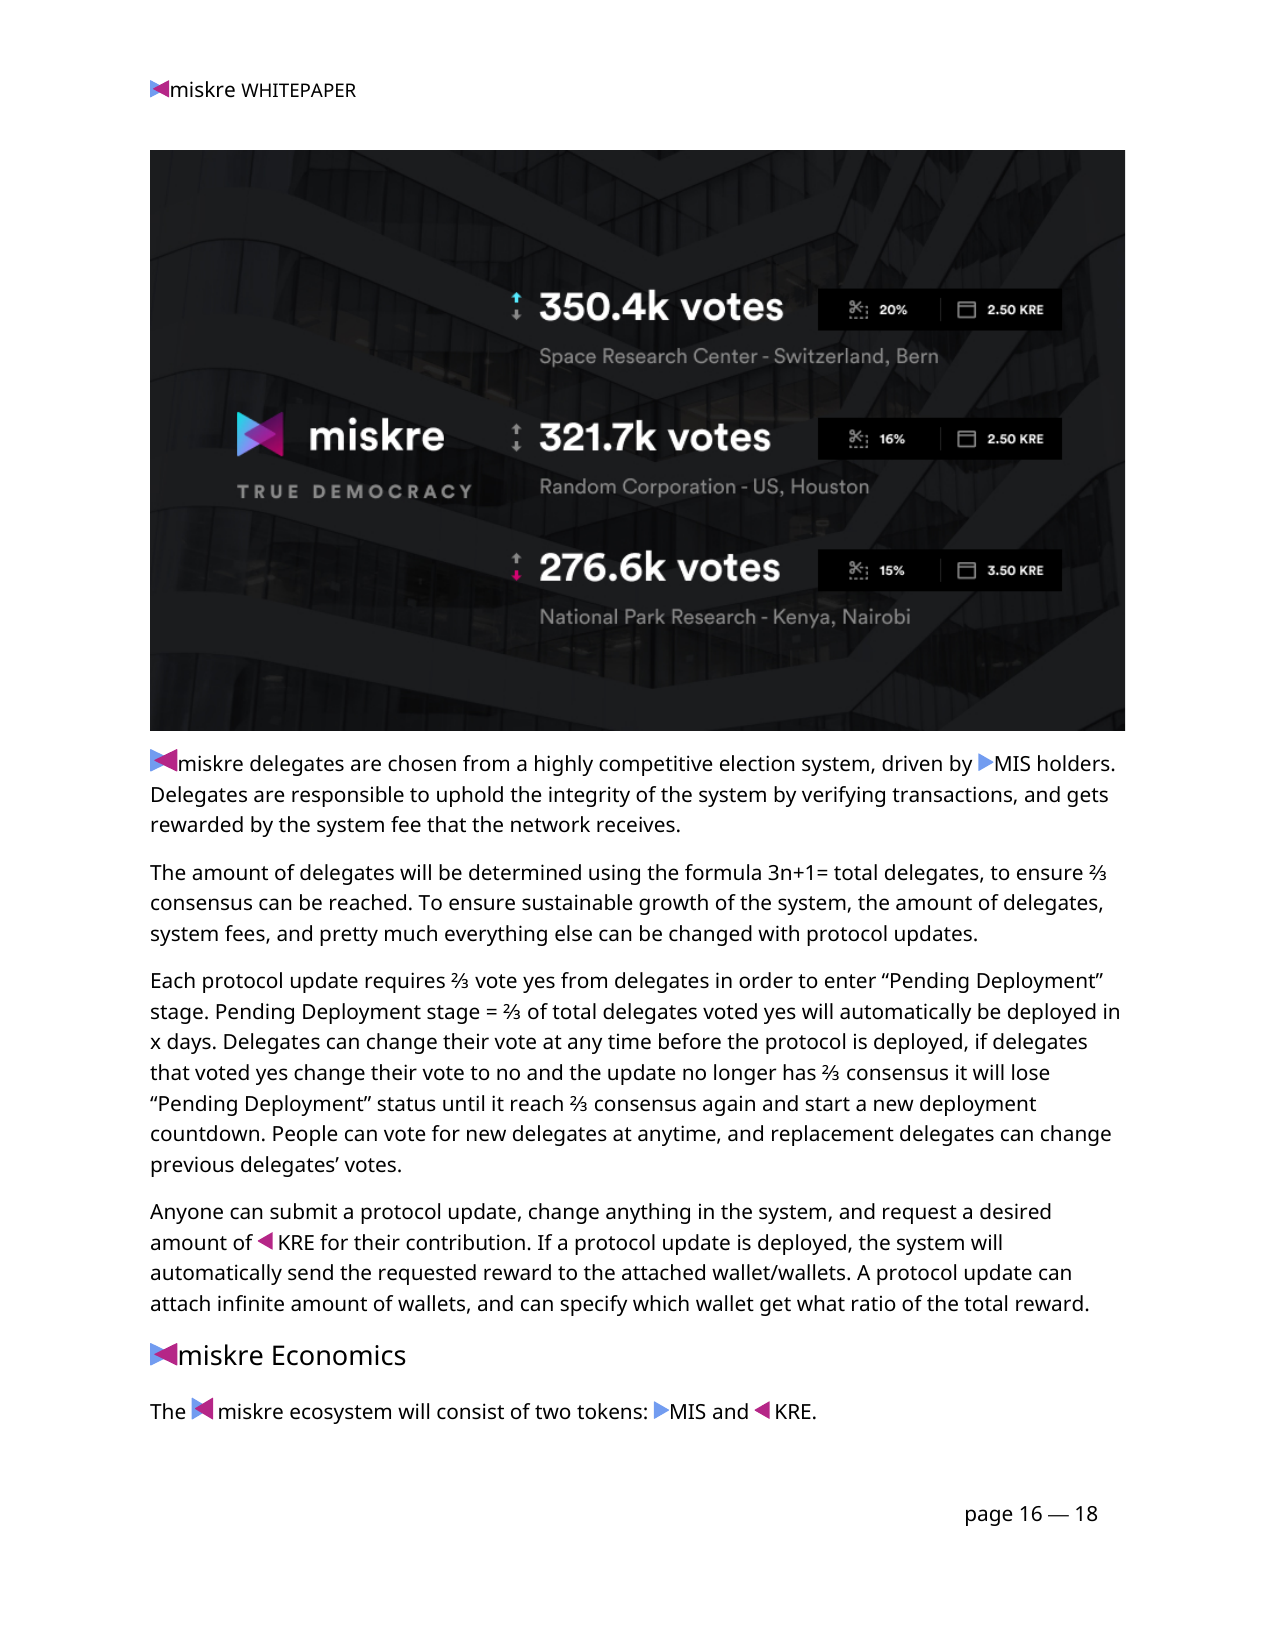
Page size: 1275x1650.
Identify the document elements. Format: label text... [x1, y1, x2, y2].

subtitle miskre Economics [150, 1336, 1125, 1373]
text miskre delegates are chosen from a highly competitive election system, driven by MIS holders. Delegates are responsible to uphold the integrity of the system by verifying transactions, and gets rewarded by the system fee that the network receives. [150, 749, 1125, 839]
picture [150, 150, 1125, 731]
text Each protocol update requires ⅔ vote yes from delegates in order to enter “Pending Deployment” stage. Pending Deployment stage = ⅔ of total delegates voted yes will automatically be deployed in x days. Delegates can change their vote at any time before the protocol is deployed, if delegates that voted yes change their vote to no and the update no longer has ⅔ consensus it will lose “Pending Deployment” status until it reach ⅔ consensus again and start a new deployment countdown. People can vote for new delegates at anytime, and replacement delegates can change previous delegates’ votes. [150, 966, 1125, 1178]
text The amount of delegates will be determined using the formula 3n+1= total delegates, to ensure ⅔ consensus can be reached. To ensure sustainable growth of the system, the amount of delegates, system fees, and pretty much everything else can be changed with protocol updates. [150, 858, 1125, 947]
text The miskre ecosystem will consist of two tokens: MIS and KRE. [150, 1397, 1125, 1426]
text Anyone can submit a protocol update, change anything in the system, and request a desired amount of KRE for their contribution. If a protocol update is deployed, the system will automatically send the requested reward to the attached wallet/wallets. A protocol update can attach infinite amount of wallets, and can specify which wallet get what ratio of the total reward. [150, 1197, 1125, 1318]
